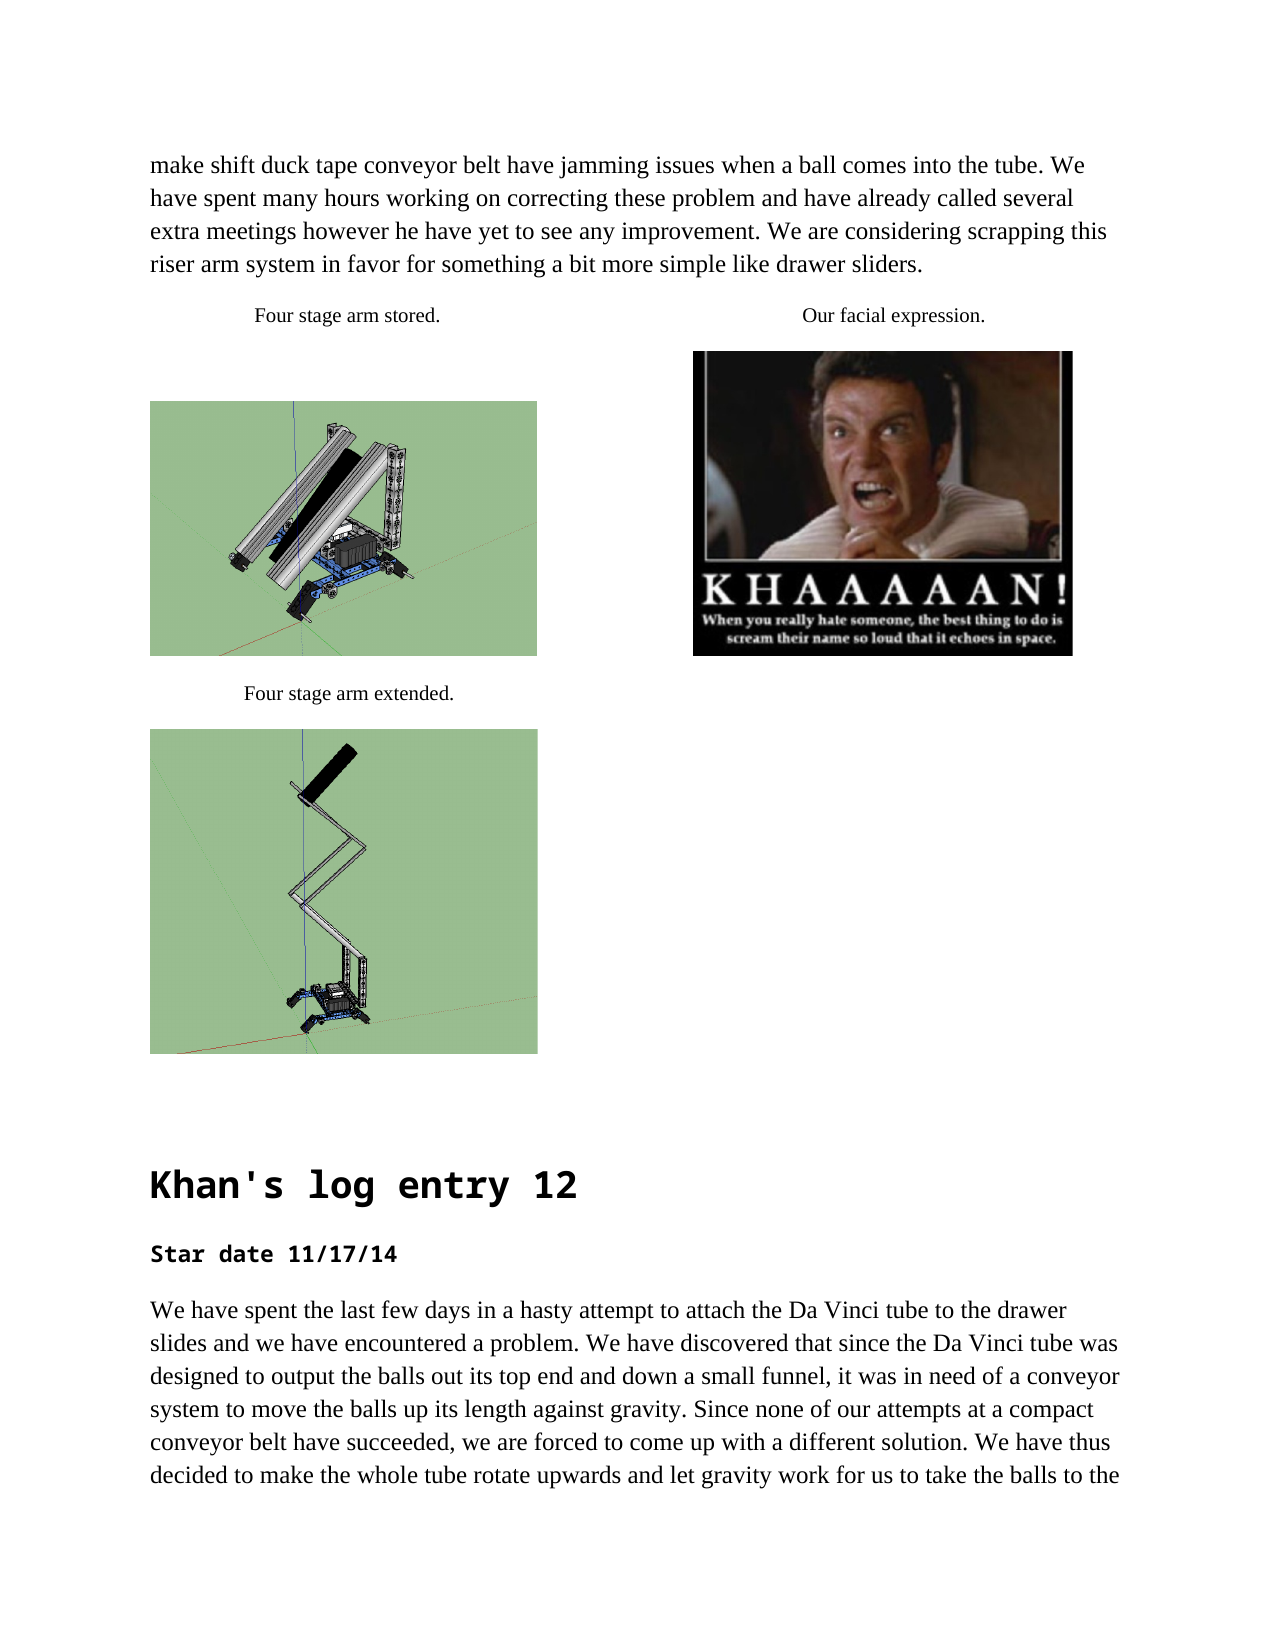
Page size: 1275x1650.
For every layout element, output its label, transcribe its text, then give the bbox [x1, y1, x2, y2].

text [150, 150, 1125, 278]
picture [150, 729, 538, 1054]
text Four stage arm extended. [150, 681, 1125, 705]
picture [150, 401, 537, 656]
text Four stage arm stored. Our facial expression. [150, 303, 1125, 327]
picture [693, 351, 1073, 656]
text Khan's log entry 12 [150, 1158, 1125, 1209]
text Star date 11/17/14 [150, 1238, 1125, 1269]
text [150, 1295, 1125, 1488]
